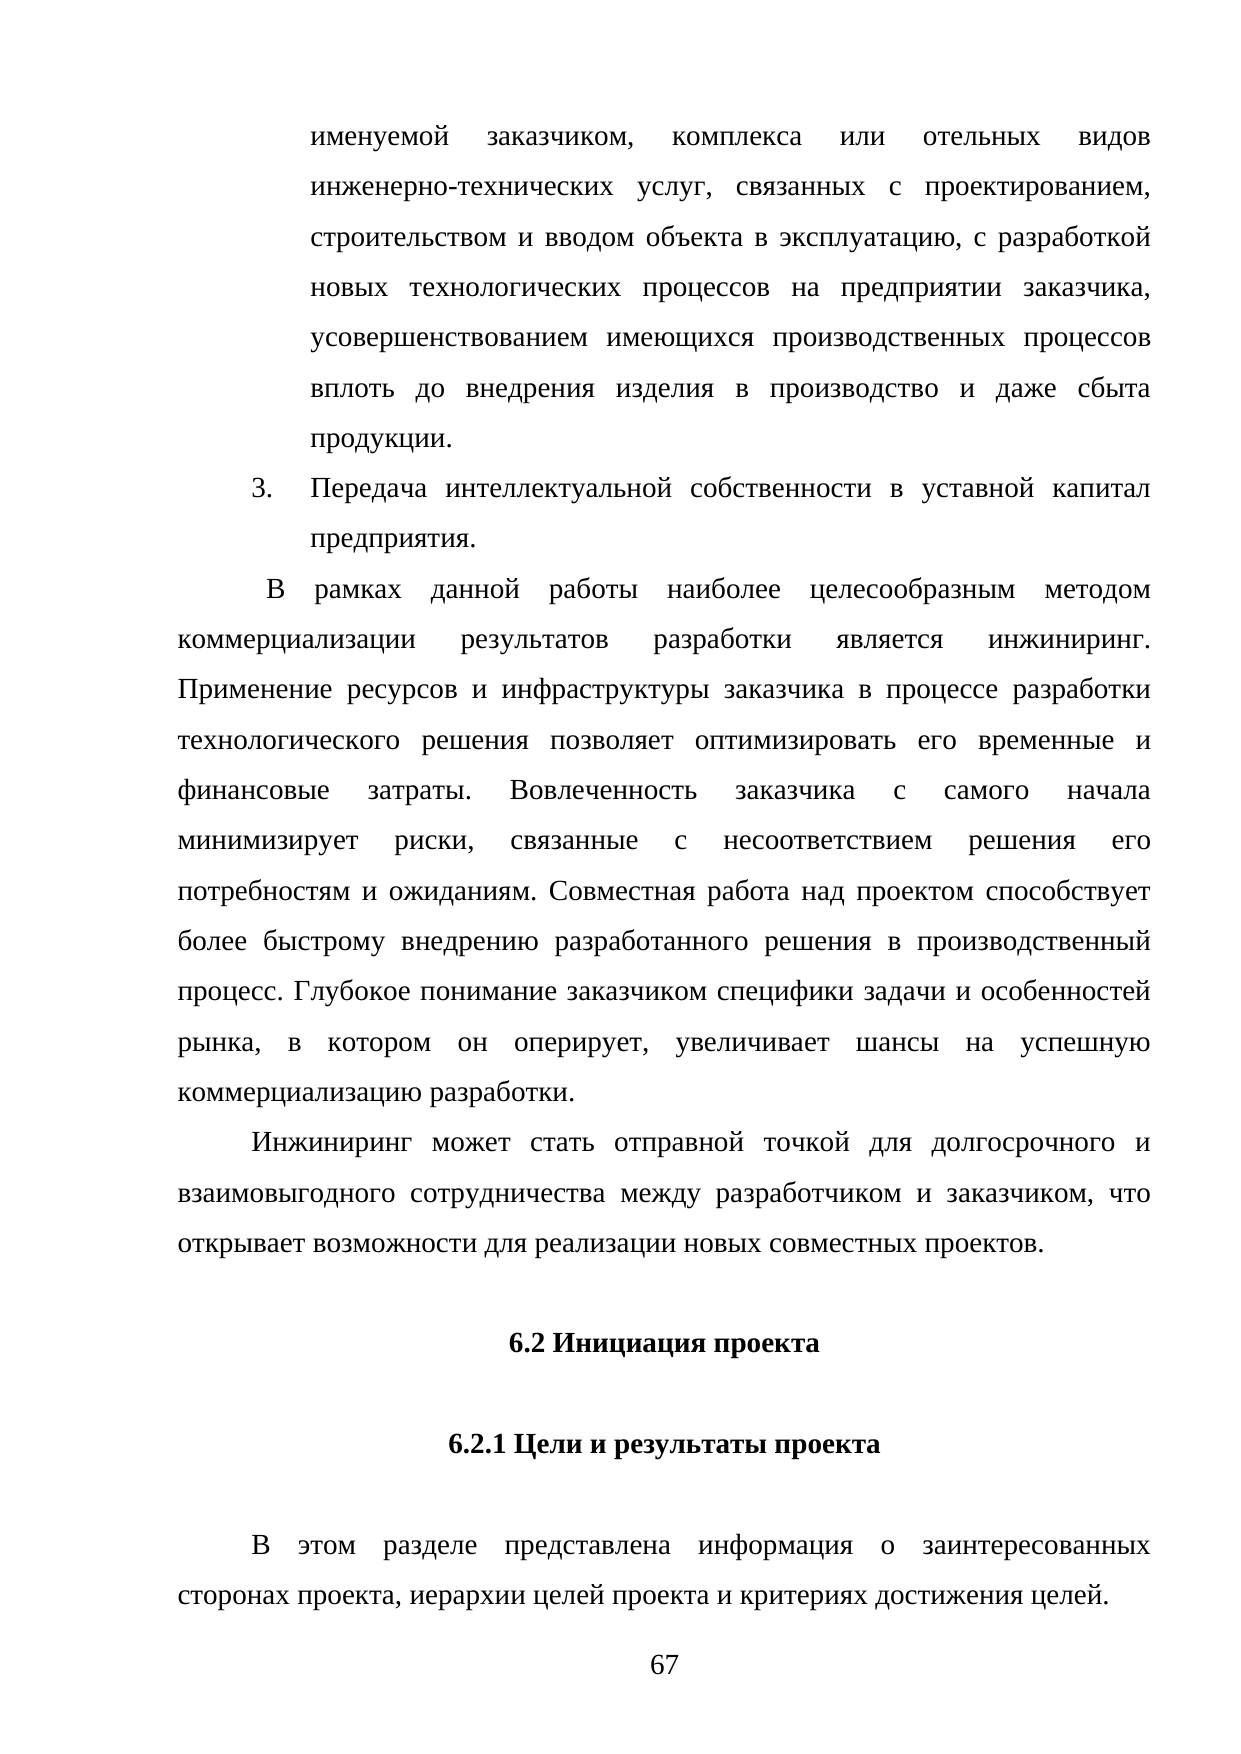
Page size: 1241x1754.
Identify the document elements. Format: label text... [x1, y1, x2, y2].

text В этом разделе представлена информация о заинтересованных сторонах проекта, иерархии целей проекта и критериях достижения целей. [177, 1527, 1152, 1611]
text Инжиниринг может стать отправной точкой для долгосрочного и взаимовыгодного сотрудничества между разработчиком и заказчиком, что открывает возможности для реализации новых совместных проектов. [177, 1124, 1152, 1258]
text 6.2.1 Цели и результаты проекта [177, 1426, 1152, 1460]
list Передача интеллектуальной собственности в уставной капитал предприятия. [251, 470, 1152, 554]
text В рамках данной работы наиболее целесообразным методом коммерциализации результатов разработки является инжиниринг. Применение ресурсов и инфраструктуры заказчика в процессе разработки технологического решения позволяет оптимизировать его временные и финансовые затраты. Вовлеченность заказчика с самого начала минимизирует риски, связанные с несоответствием решения его потребностям и ожиданиям. Совместная работа над проектом способствует более быстрому внедрению разработанного решения в производственный процесс. Глубокое понимание заказчиком специфики задачи и особенностей рынка, в котором он оперирует, увеличивает шансы на успешную коммерциализацию разработки. [177, 571, 1152, 1108]
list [251, 118, 1152, 453]
text 6.2 Инициация проекта [177, 1326, 1152, 1359]
